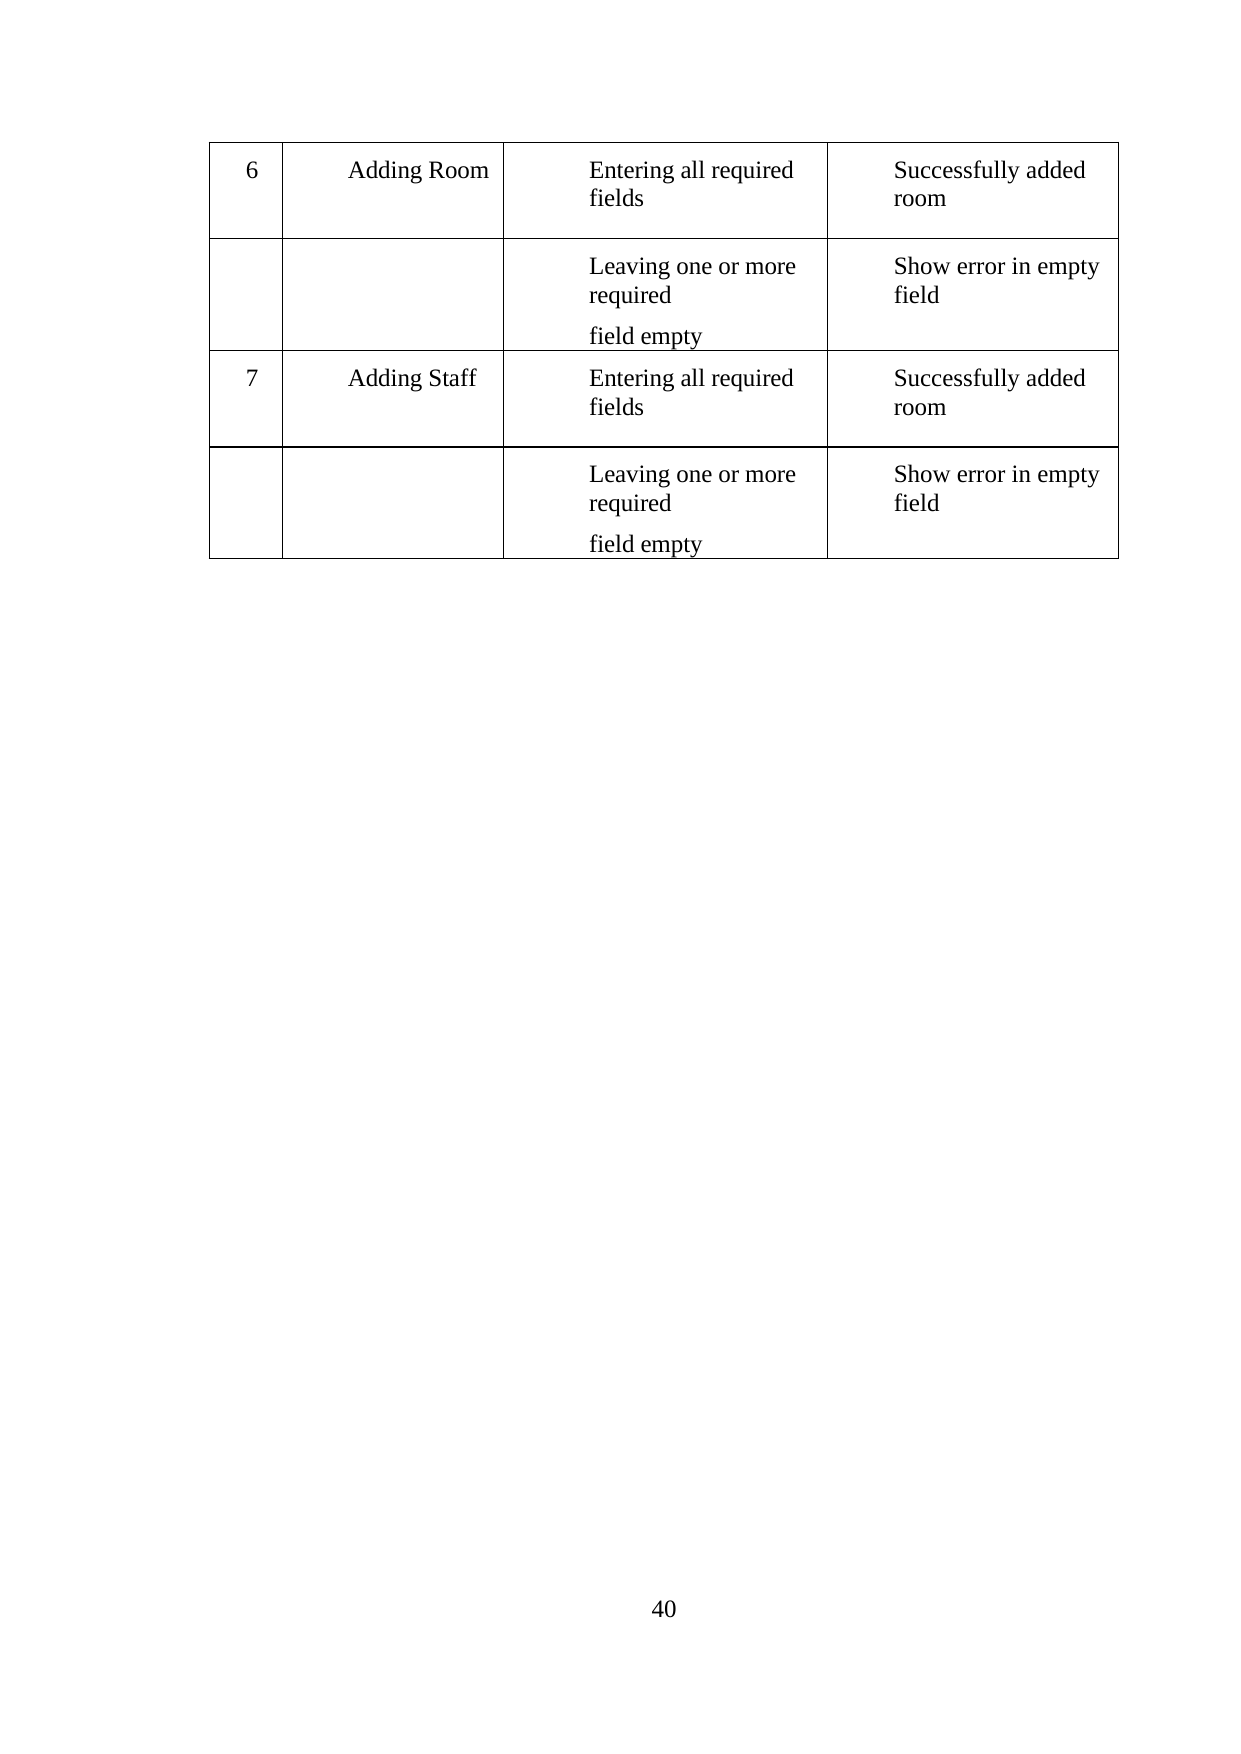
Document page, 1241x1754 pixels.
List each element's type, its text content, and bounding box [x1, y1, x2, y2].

table_cell Adding Room [283, 143, 503, 238]
table_cell [283, 239, 503, 350]
table_cell Leaving one or more required field empty [504, 448, 827, 558]
table_cell Adding Staff [283, 351, 503, 446]
table_cell 7 [210, 351, 282, 446]
table_cell 6 [210, 143, 282, 238]
table_cell Entering all required fields [504, 351, 827, 446]
table_cell Successfully added room [828, 143, 1118, 238]
table_cell [210, 239, 282, 350]
table_cell [283, 448, 503, 558]
table_cell Successfully added room [828, 351, 1118, 446]
table_cell Entering all required fields [504, 143, 827, 238]
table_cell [504, 239, 827, 350]
table_cell Show error in empty field [828, 448, 1118, 558]
table_cell [210, 448, 282, 558]
table_cell Show error in empty field [828, 239, 1118, 350]
